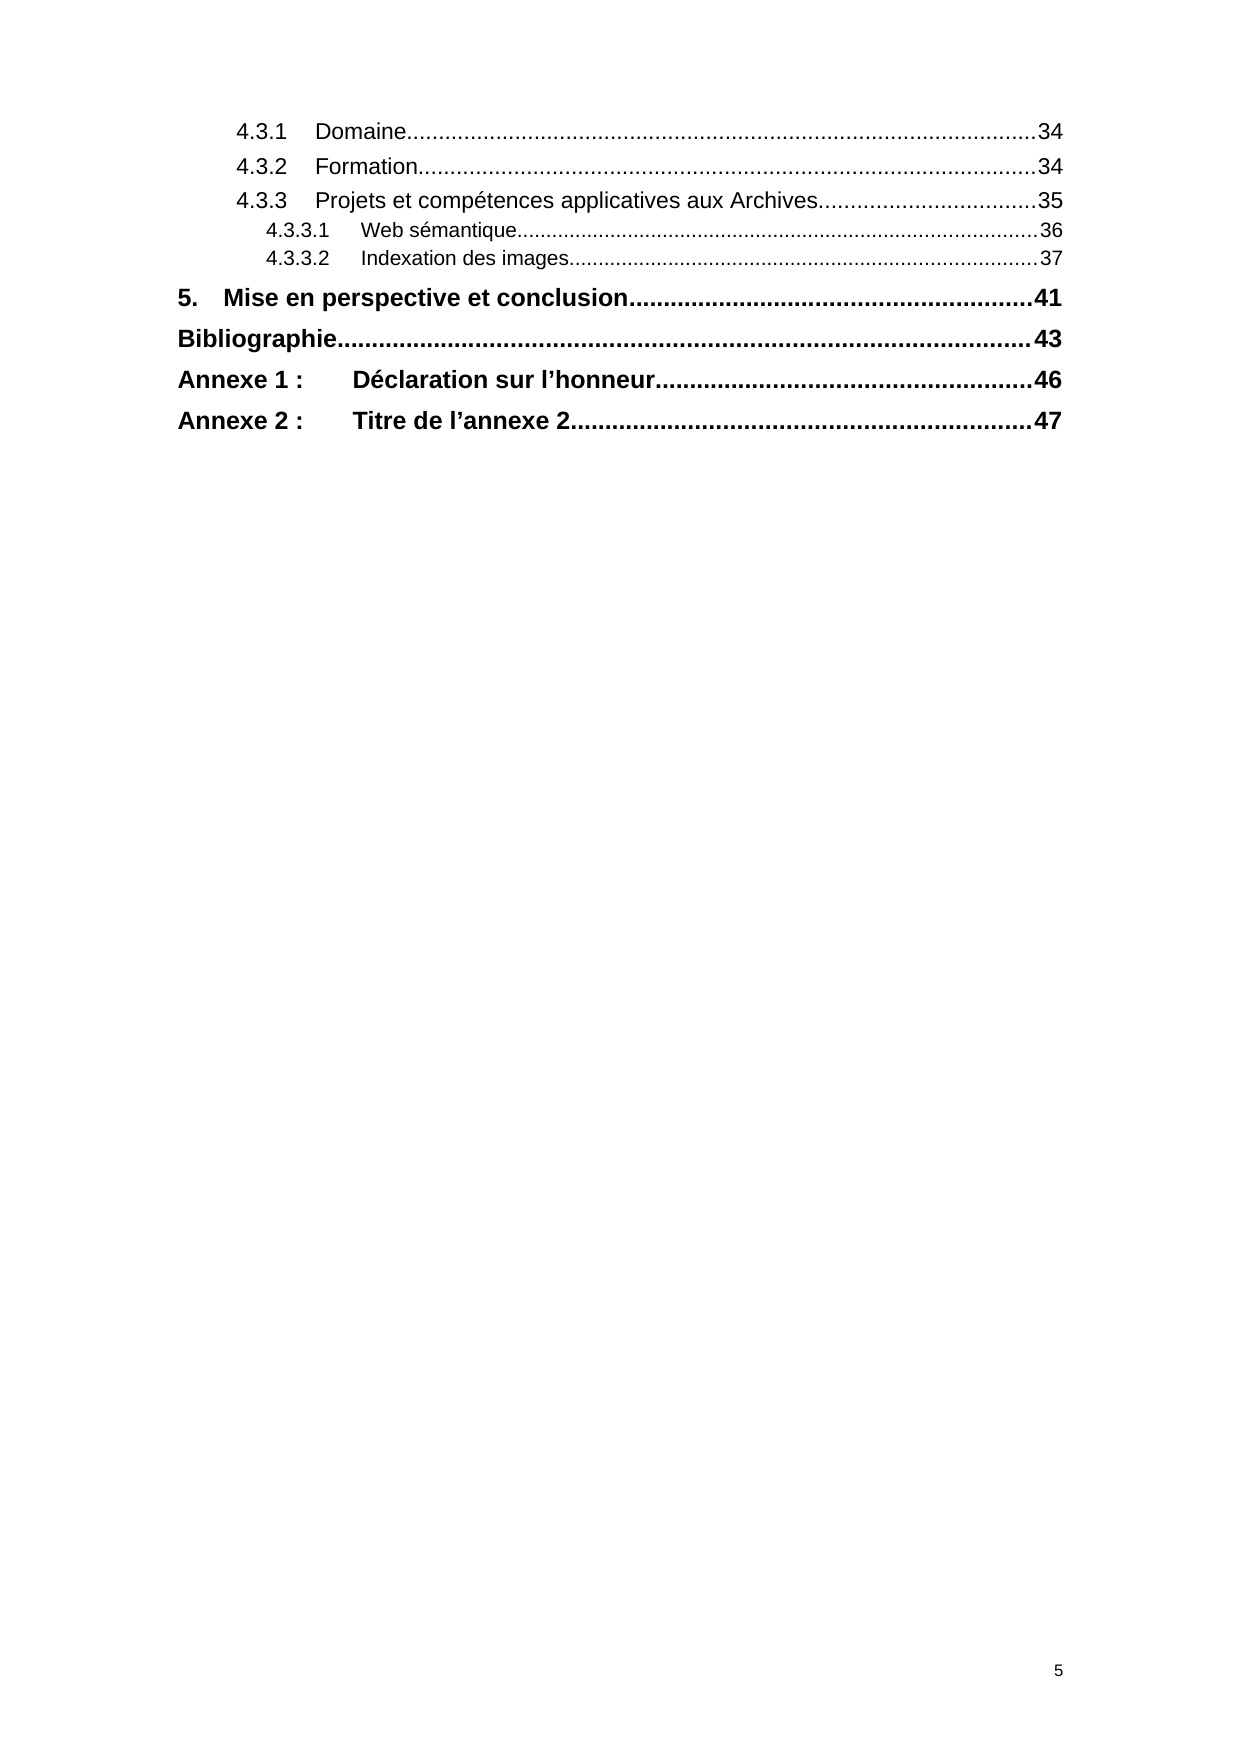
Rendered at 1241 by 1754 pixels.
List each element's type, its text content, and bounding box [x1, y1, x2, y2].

text 5. Mise en perspective et conclusion 41 [177, 283, 1122, 311]
text Bibliographie 43 [177, 324, 1122, 353]
text 4.3.3 Projets et compétences applicatives aux Archives 35 [236, 187, 1122, 214]
text Annexe 1 : Déclaration sur l’honneur 46 [177, 365, 1122, 394]
text Annexe 2 : Titre de l’annexe 2 47 [177, 406, 1122, 435]
text 4.3.1 Domaine 34 [236, 118, 1122, 144]
text 4.3.3.1 Web sémantique 36 [266, 218, 1122, 242]
text 4.3.3.2 Indexation des images 37 [266, 246, 1122, 270]
text 4.3.2 Formation 34 [236, 153, 1122, 179]
